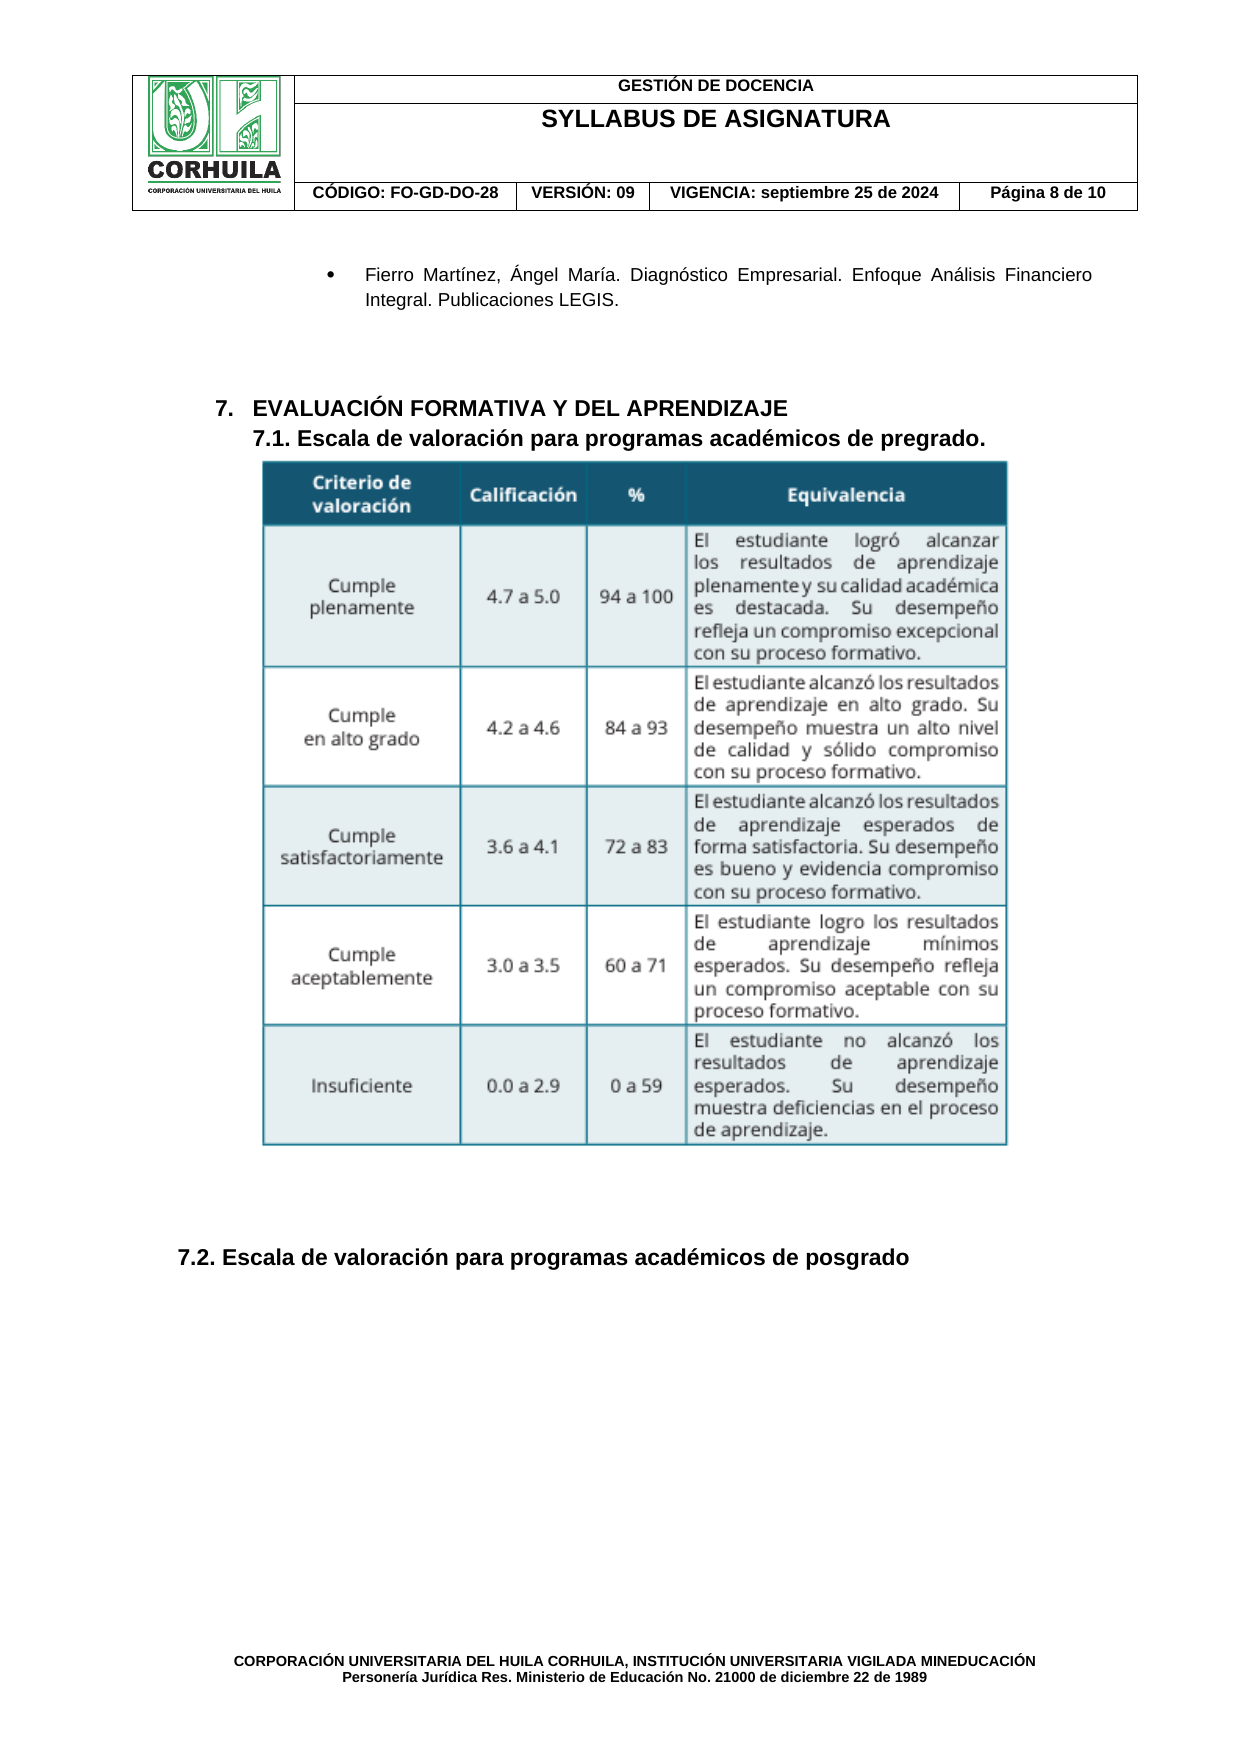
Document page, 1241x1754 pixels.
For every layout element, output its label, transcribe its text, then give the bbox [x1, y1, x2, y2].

list Fierro Martínez, Ángel María. Diagnóstico Empresarial. Enfoque Análisis Financiero Integral. Publicaciones LEGIS. [327, 264, 1093, 310]
picture [148, 76, 281, 193]
text 7.1. Escala de valoración para programas académicos de pregrado. [252, 425, 1093, 451]
text 7.2. Escala de valoración para programas académicos de posgrado [177, 1244, 1093, 1270]
list EVALUACIÓN FORMATIVA Y DEL APRENDIZAJE [215, 395, 1093, 421]
picture [258, 455, 1012, 1149]
